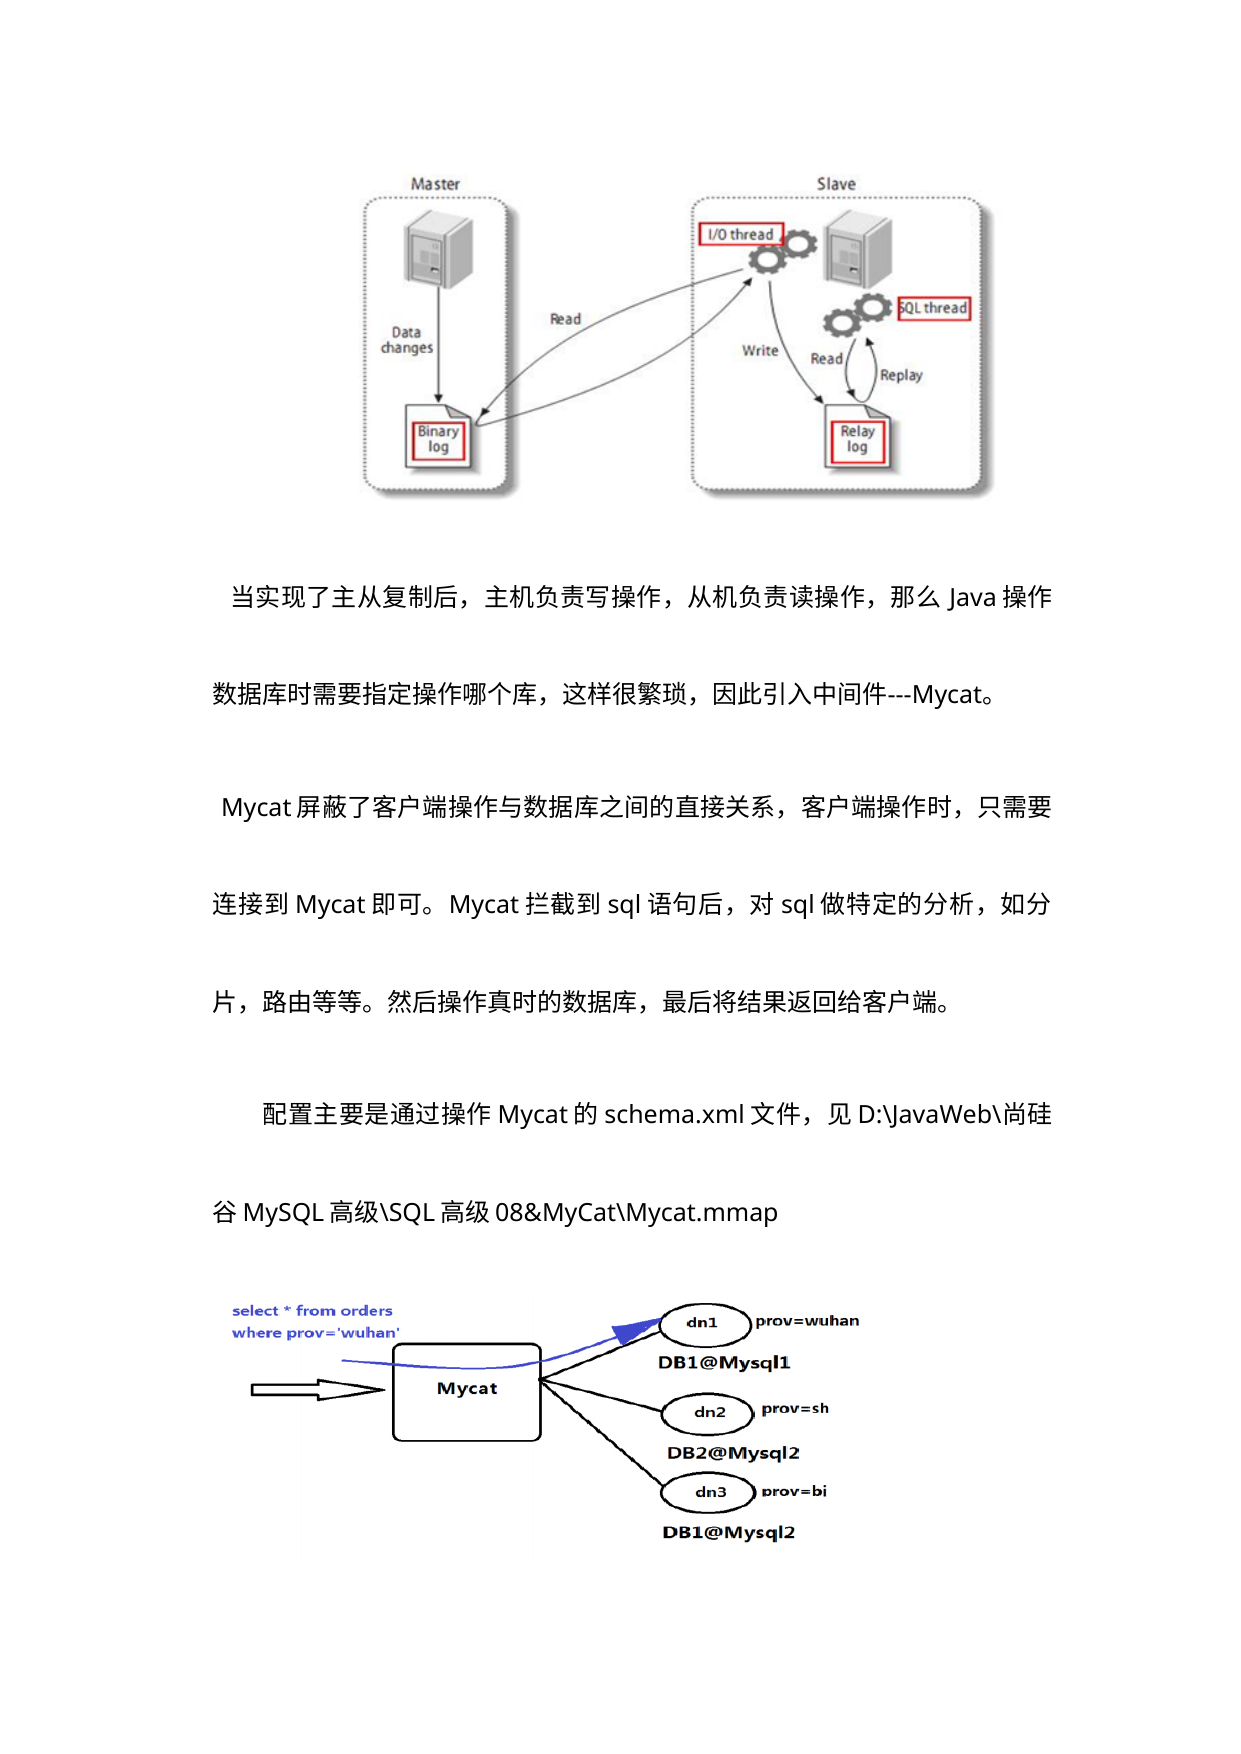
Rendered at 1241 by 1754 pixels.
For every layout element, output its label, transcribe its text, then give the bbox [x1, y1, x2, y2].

picture [213, 1290, 909, 1564]
text 配置主要是通过操作Mycat的schema.xml文件，见D:\JavaWeb\尚硅谷MySQL高级\SQL高级08&MyCat\Mycat.mmap [212, 1080, 1053, 1243]
text Mycat屏蔽了客户端操作与数据库之间的直接关系，客户端操作时，只需要连接到Mycat即可。Mycat拦截到sql语句后，对sql做特定的分析，如分片，路由等等。然后操作真时的数据库，最后将结果返回给客户端。 [187, 773, 1053, 1033]
picture [350, 162, 1013, 513]
text 当实现了主从复制后，主机负责写操作，从机负责读操作，那么Java操作数据库时需要指定操作哪个库，这样很繁琐，因此引入中间件---Mycat。 [187, 563, 1053, 726]
